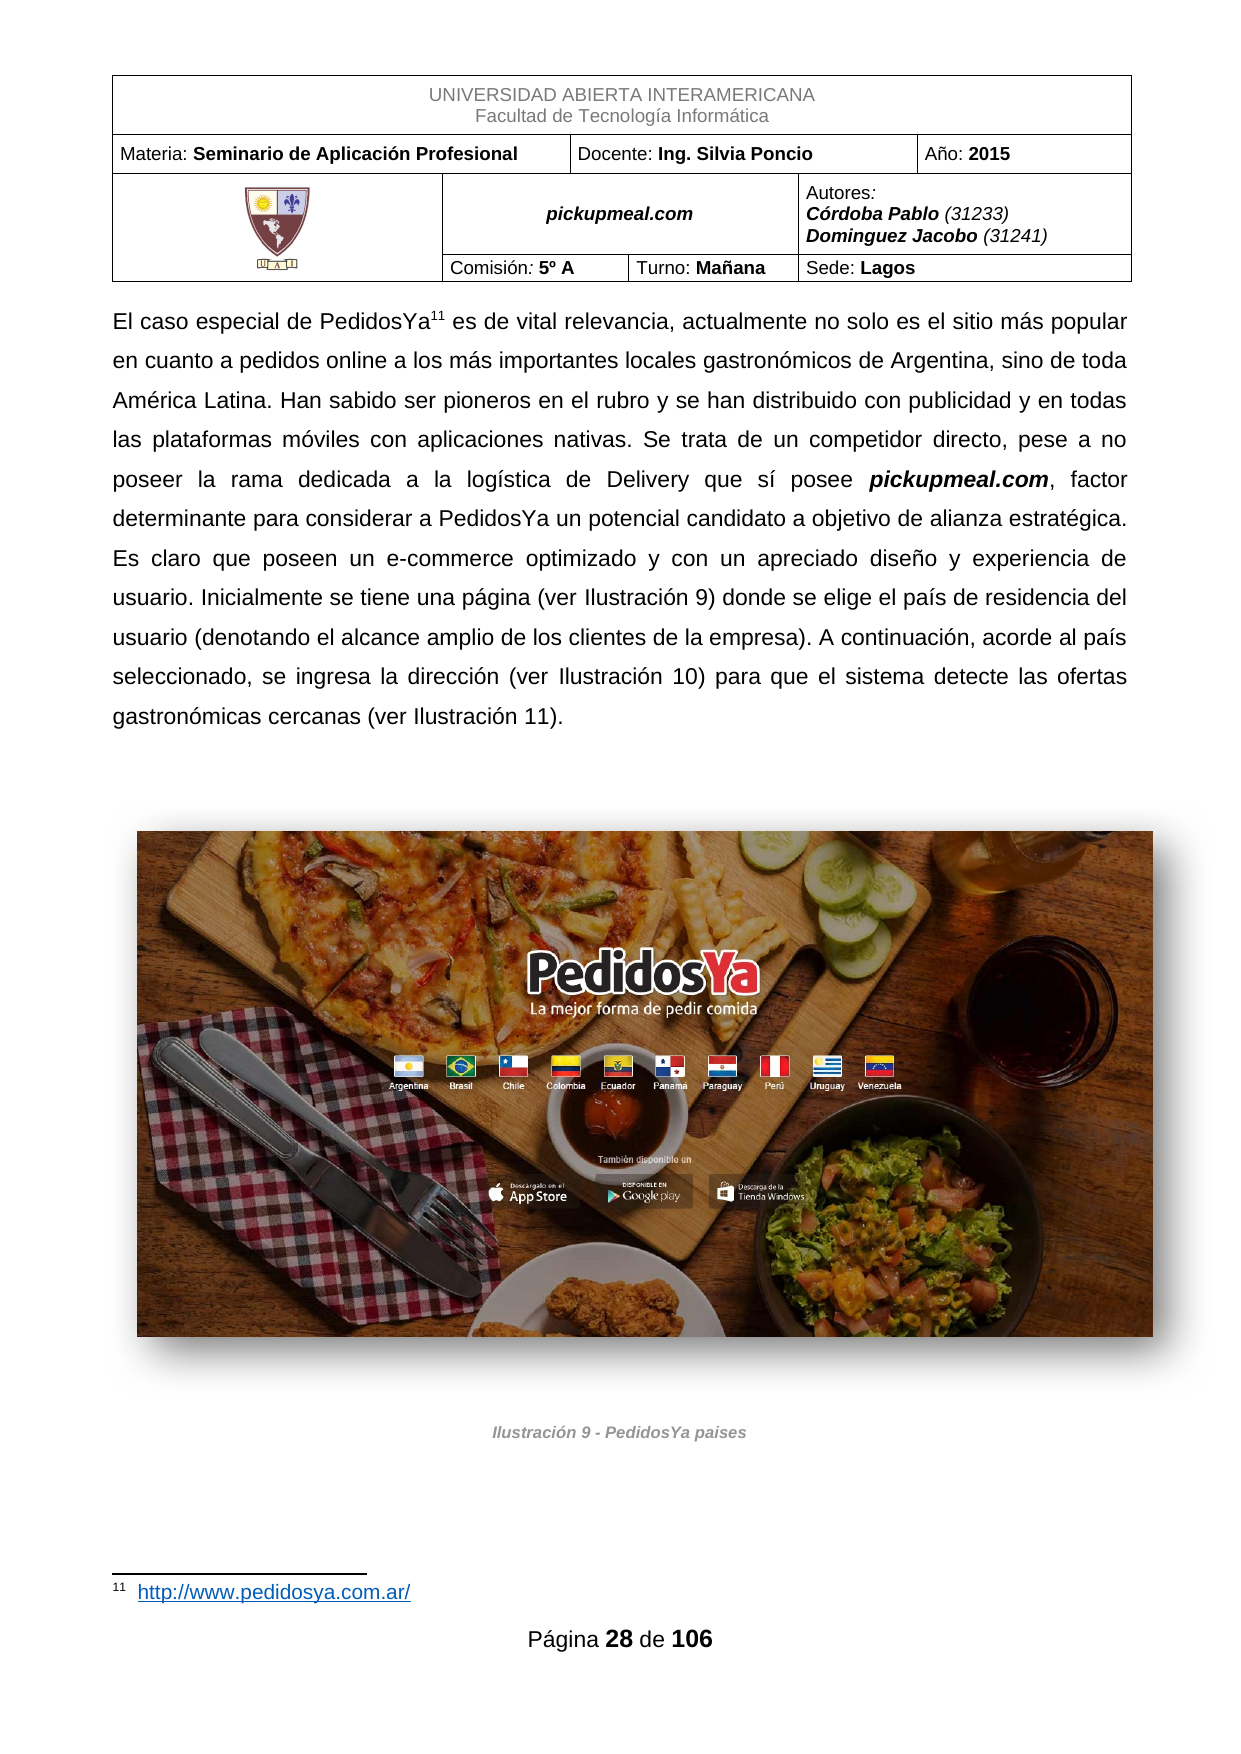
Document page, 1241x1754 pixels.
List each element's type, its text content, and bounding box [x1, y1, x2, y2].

picture [230, 182, 325, 273]
picture [137, 831, 1153, 1337]
text El caso especial de PedidosYa es de vital relevancia, actualmente no solo es el sitio más popular en cuanto a pedidos online a los más importantes locales gastronómicos de Argentina, sino de toda América Latina. Han sabido ser pioneros en el rubro y se han distribuido con publicidad y en todas las plataformas móviles con aplicaciones nativas. Se trata de un competidor directo, pese a no poseer la rama dedicada a la logística de Delivery que sí posee pickupmeal.com, factor determinante para considerar a PedidosYa un potencial candidato a objetivo de alianza estratégica. Es claro que poseen un e-commerce optimizado y con un apreciado diseño y experiencia de usuario. Inicialmente se tiene una página (ver Ilustración 9) donde se elige el país de residencia del usuario (denotando el alcance amplio de los clientes de la empresa). A continuación, acorde al país seleccionado, se ingresa la dirección (ver Ilustración 10) para que el sistema detecte las ofertas gastronómicas cercanas (ver Ilustración 11). [112, 308, 1128, 729]
text Ilustración 9 - PedidosYa paises [112, 1423, 1128, 1442]
